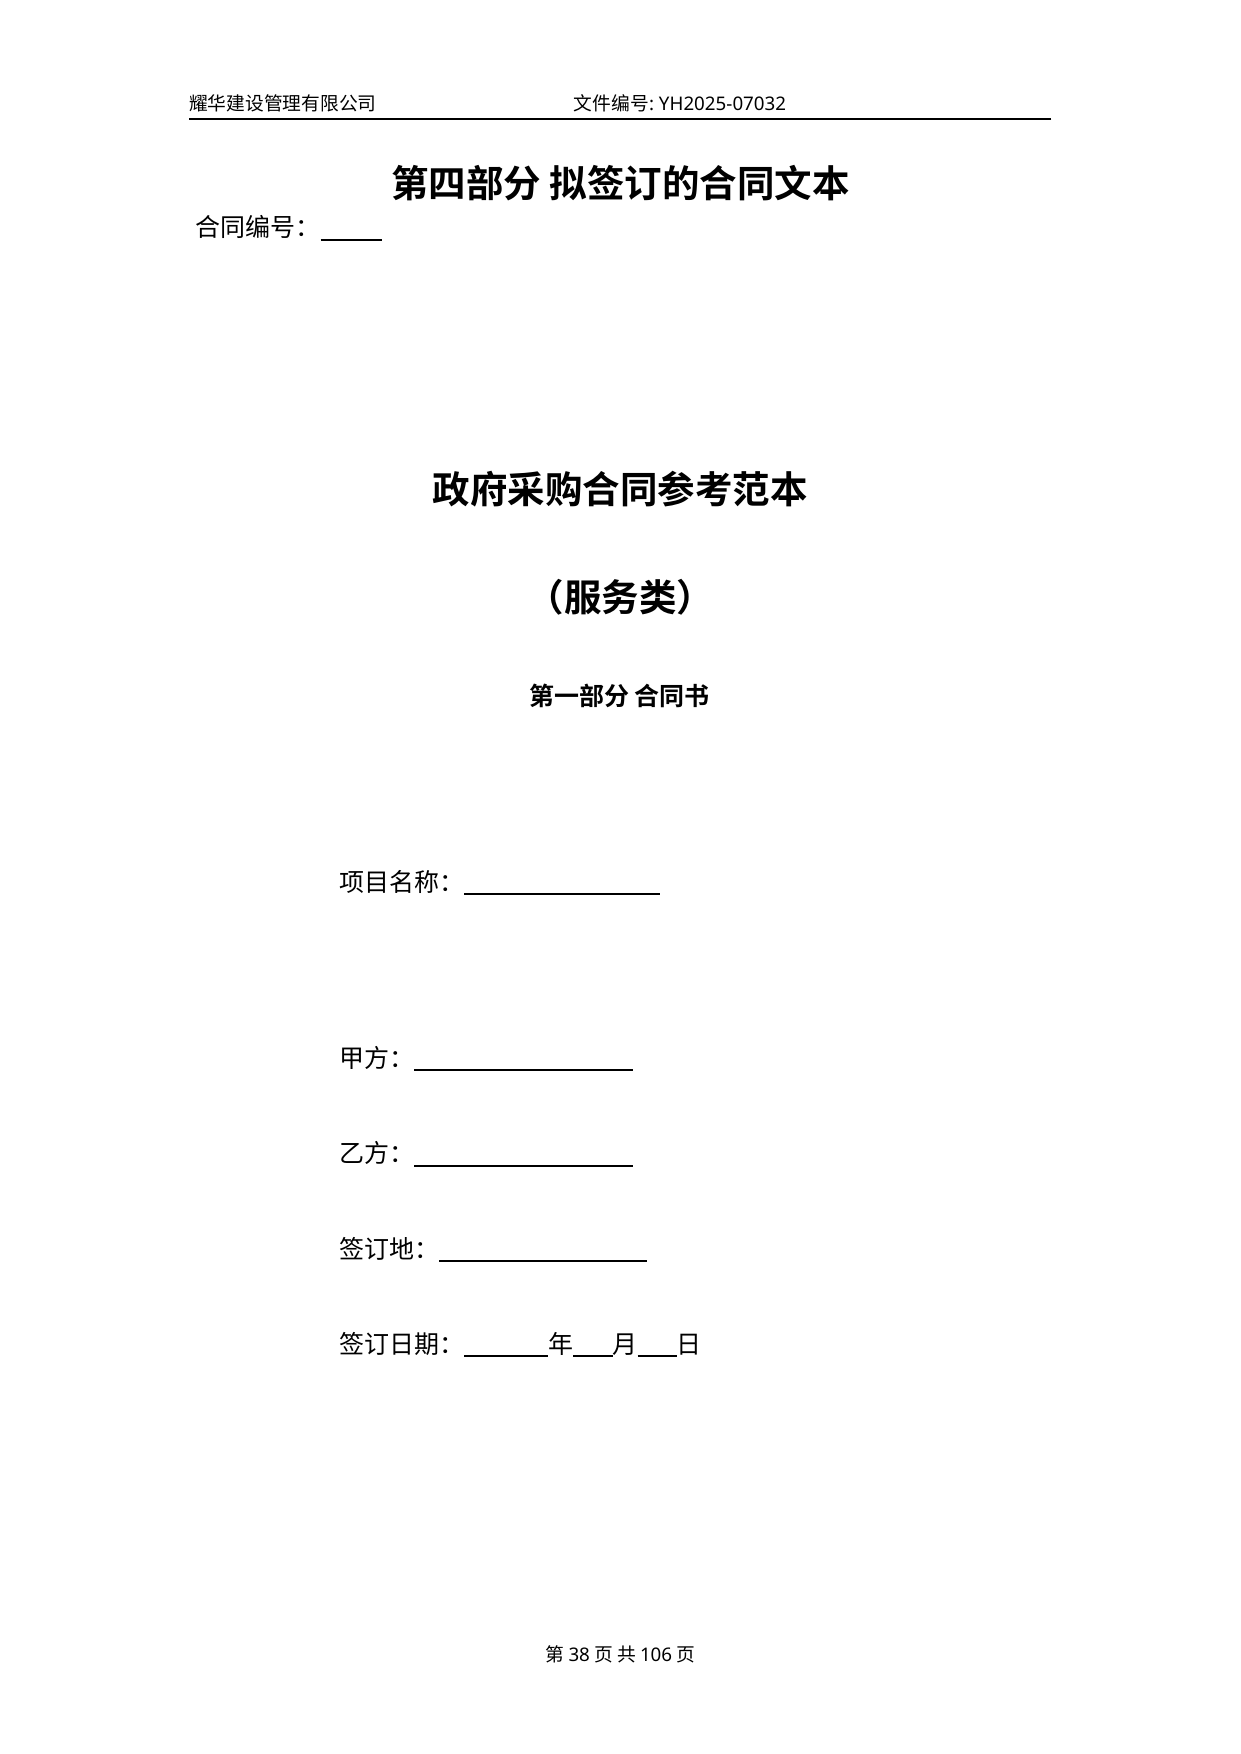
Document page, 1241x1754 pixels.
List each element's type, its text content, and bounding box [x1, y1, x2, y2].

text 第四部分 拟签订的合同文本 [189, 153, 1051, 208]
text 签订日期： 年 月 日 [189, 1324, 1051, 1361]
text 第一部分 合同书 [233, 677, 1051, 713]
text 签订地： [189, 1229, 1051, 1265]
text 政府采购合同参考范本 [189, 460, 1051, 514]
text （服务类） [189, 568, 1051, 622]
text 合同编号： [189, 208, 1051, 244]
text 项目名称： [289, 862, 1051, 899]
text 甲方： [289, 1038, 1051, 1075]
text 乙方： [289, 1134, 1051, 1170]
